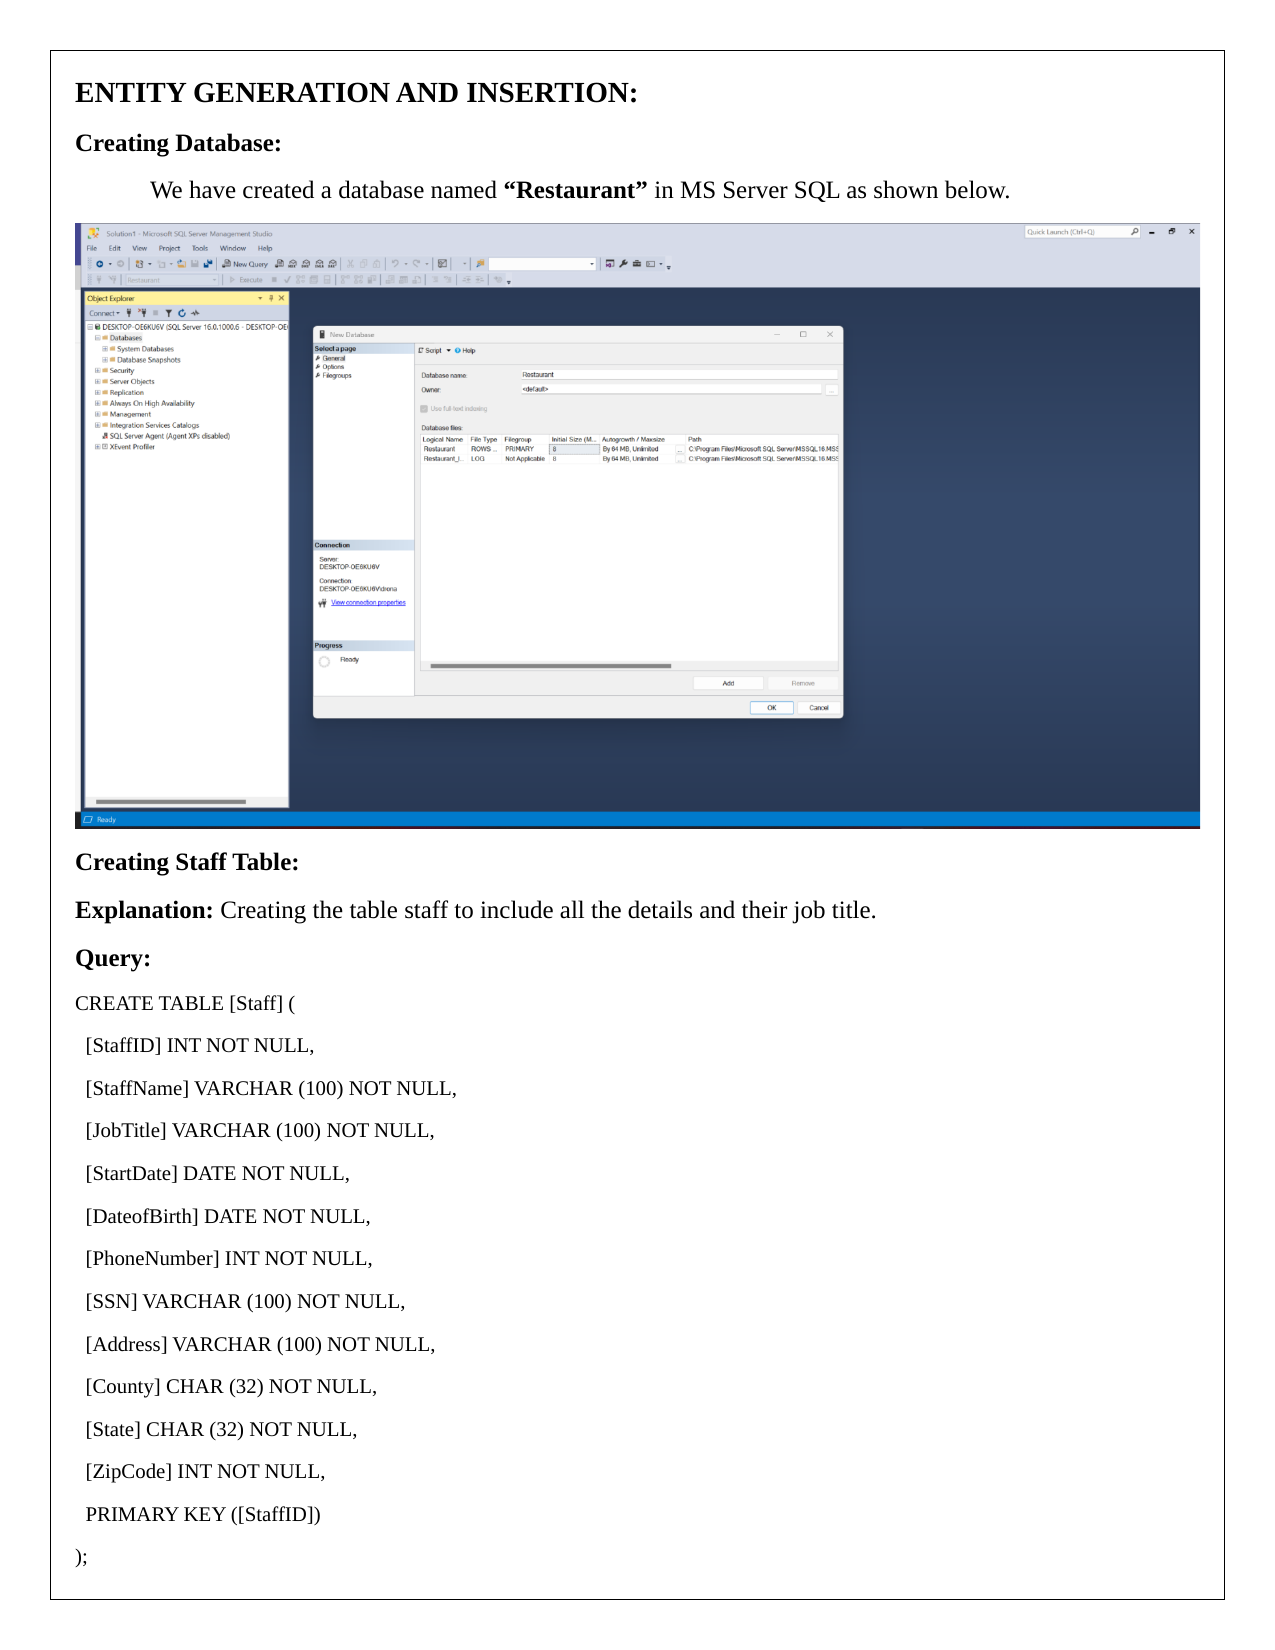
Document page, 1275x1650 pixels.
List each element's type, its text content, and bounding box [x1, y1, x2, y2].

text ENTITY GENERATION AND INSERTION: [75, 75, 1200, 108]
text Creating Staff Table: [75, 847, 1200, 876]
text [Address] VARCHAR (100) NOT NULL, [75, 1331, 1200, 1356]
text ); [75, 1544, 1200, 1568]
text [County] CHAR (32) NOT NULL, [75, 1374, 1200, 1398]
text [JobTitle] VARCHAR (100) NOT NULL, [75, 1118, 1200, 1142]
text Creating Database: [75, 128, 1200, 157]
text [SSN] VARCHAR (100) NOT NULL, [75, 1289, 1200, 1313]
text CREATE TABLE [Staff] ( [75, 991, 1200, 1015]
text Query: [75, 943, 1200, 972]
text [StaffID] INT NOT NULL, [75, 1033, 1200, 1057]
text We have created a database named “Restaurant” in MS Server SQL as shown below. [75, 176, 1200, 204]
text [ZipCode] INT NOT NULL, [75, 1459, 1200, 1483]
text [StaffName] VARCHAR (100) NOT NULL, [75, 1076, 1200, 1100]
text [State] CHAR (32) NOT NULL, [75, 1417, 1200, 1441]
text [PhoneNumber] INT NOT NULL, [75, 1246, 1200, 1270]
text PRIMARY KEY ([StaffID]) [75, 1502, 1200, 1526]
text [StartDate] DATE NOT NULL, [75, 1161, 1200, 1185]
text [DateofBirth] DATE NOT NULL, [75, 1204, 1200, 1228]
text Explanation: Creating the table staff to include all the details and their job title. [75, 895, 1200, 924]
picture [75, 223, 1200, 829]
